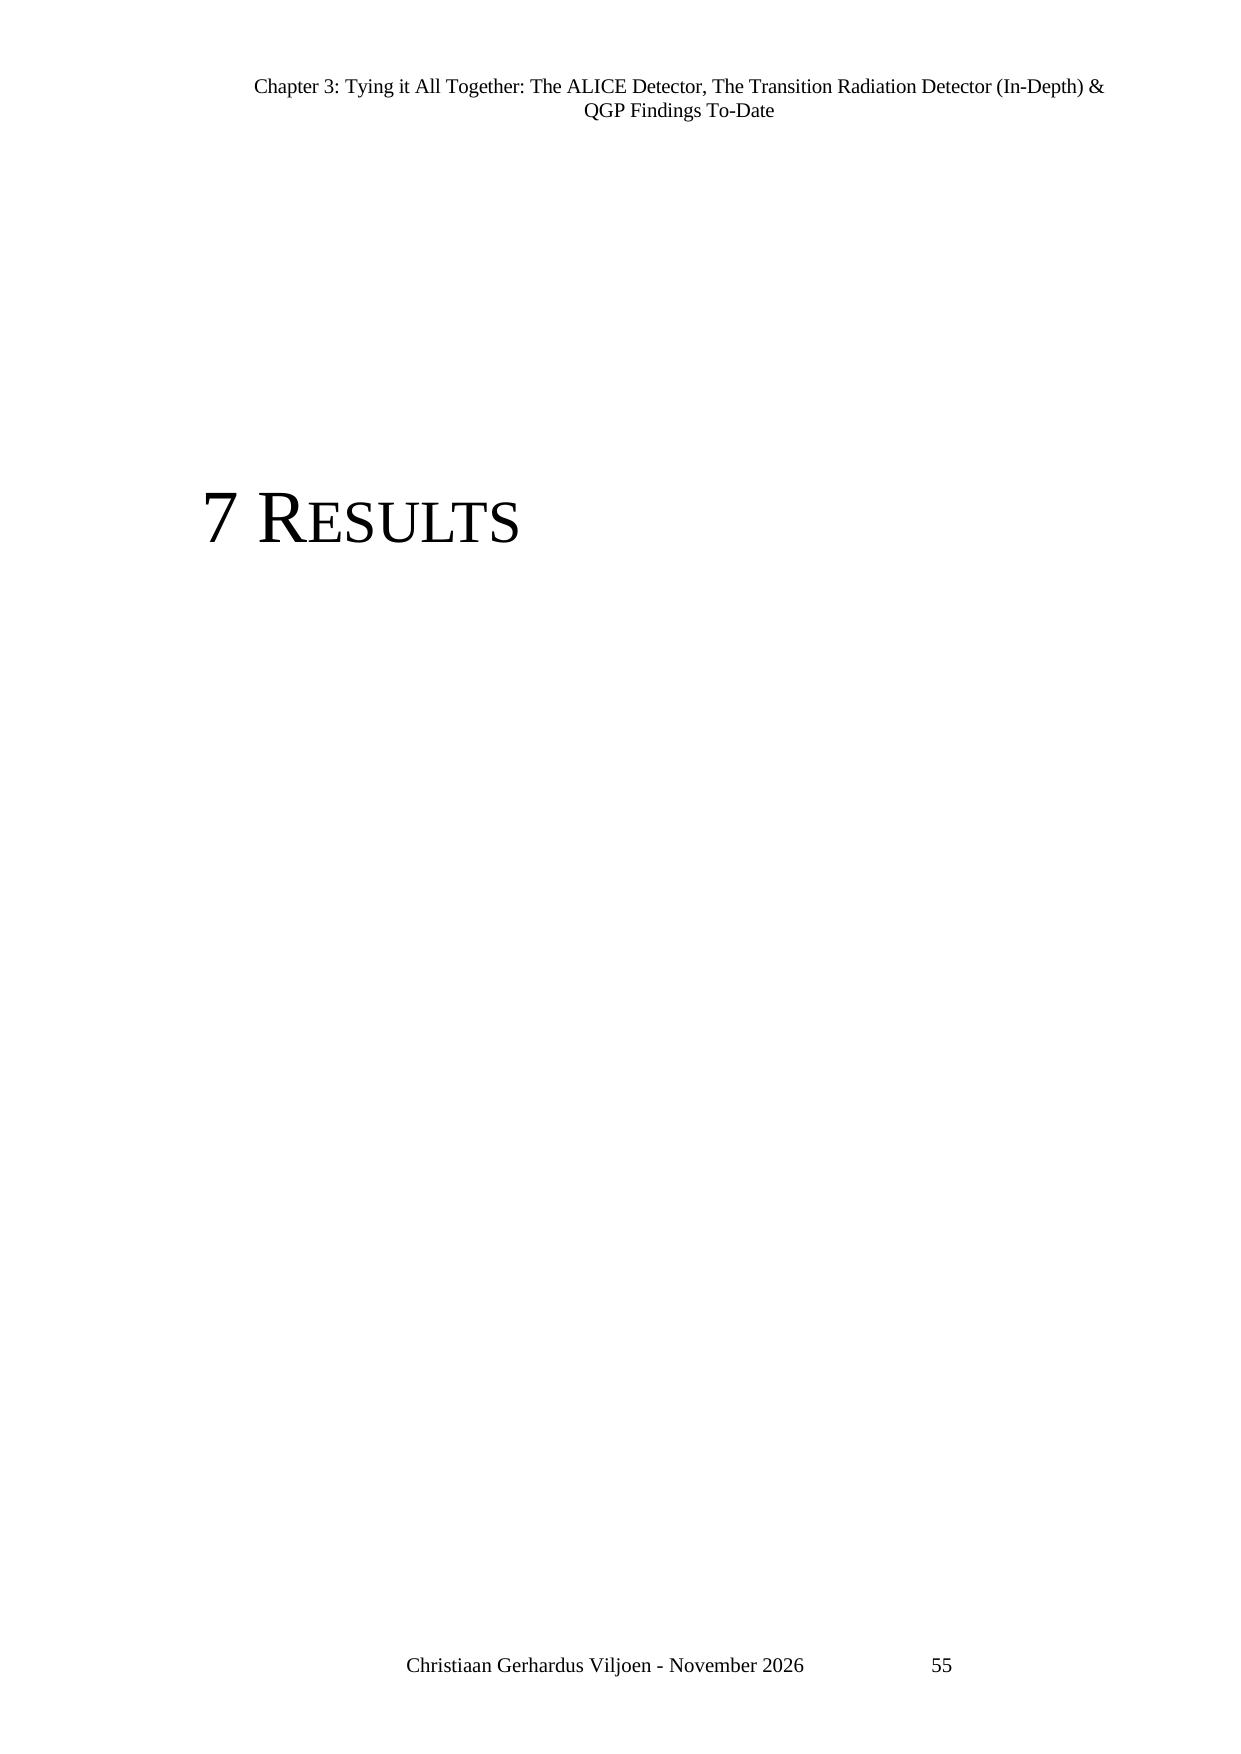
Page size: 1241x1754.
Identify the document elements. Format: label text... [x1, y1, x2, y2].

subtitle Results [201, 472, 1122, 558]
